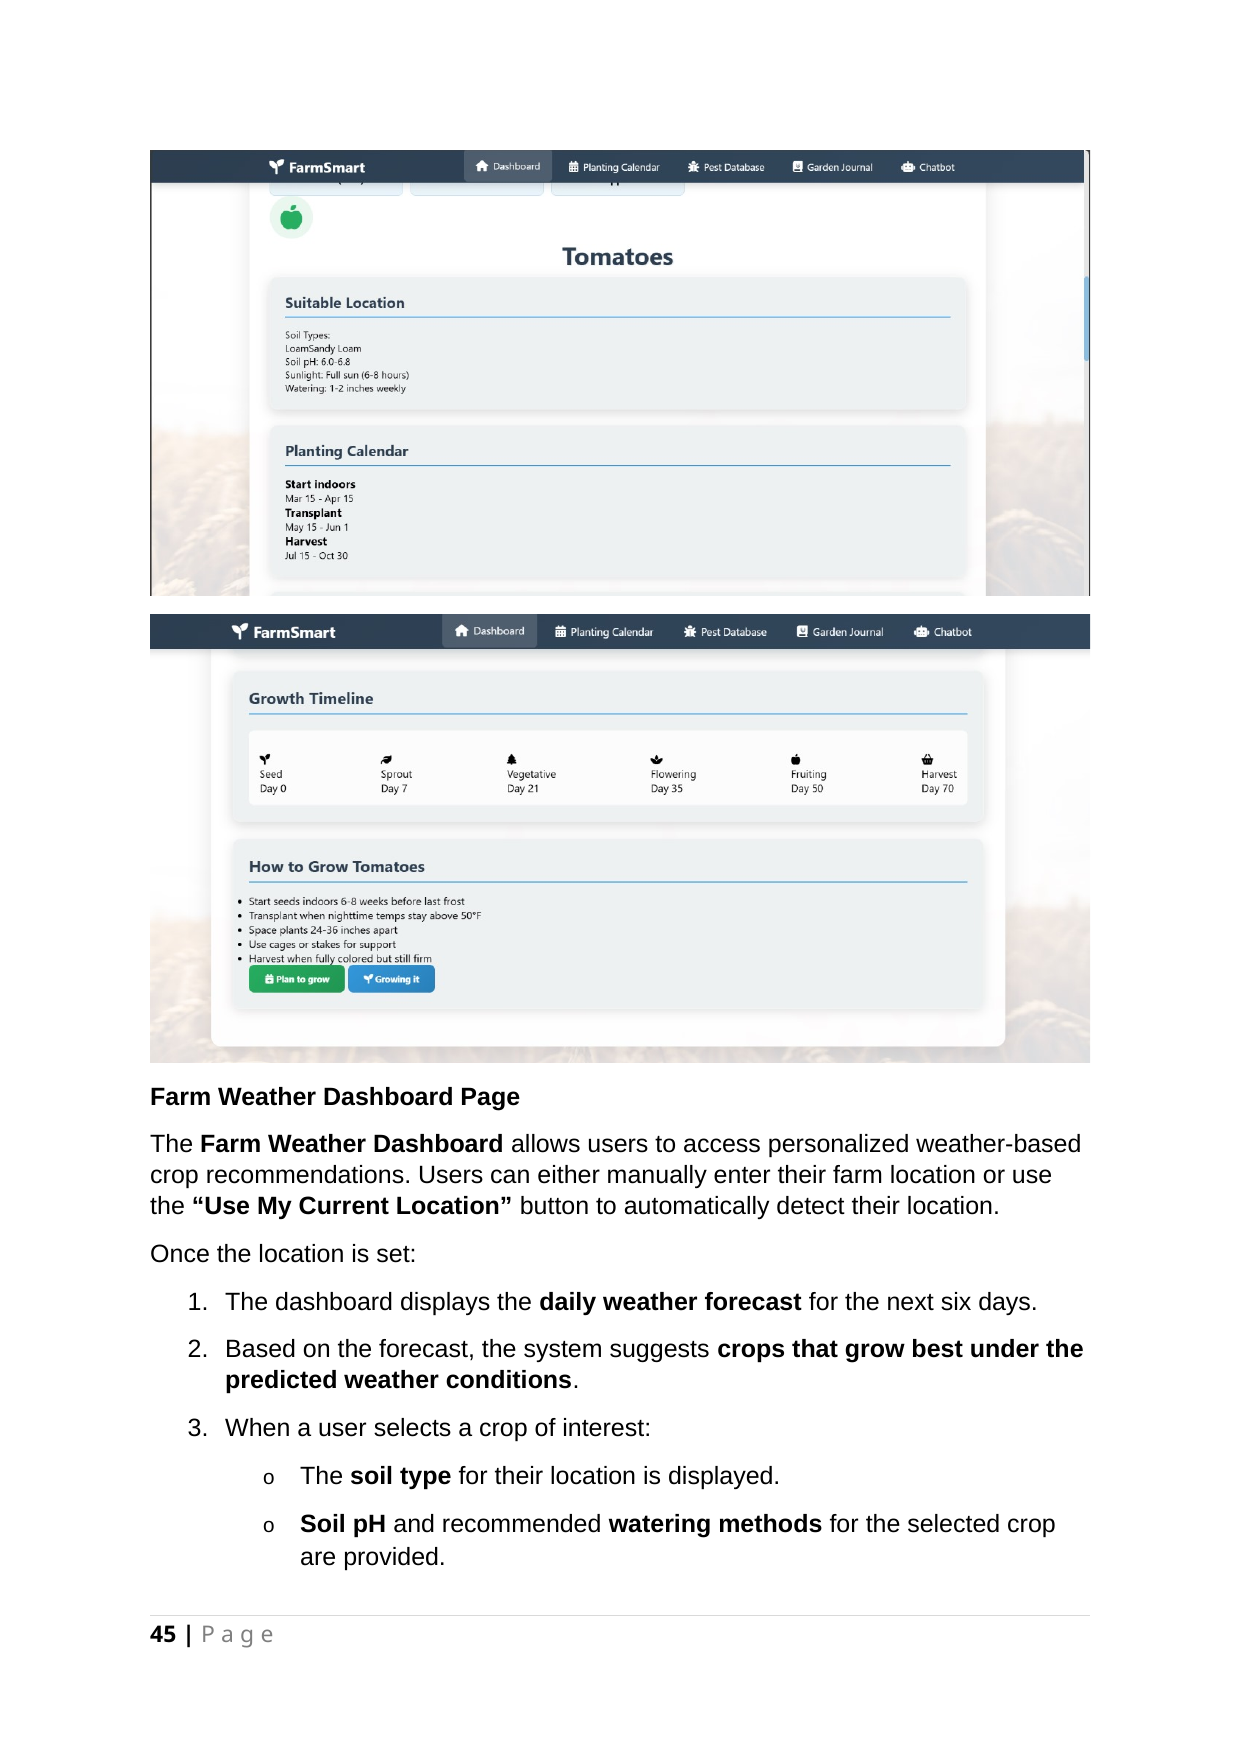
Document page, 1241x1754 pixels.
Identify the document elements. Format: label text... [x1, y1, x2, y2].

list The dashboard displays the daily weather forecast for the next six days. [187, 1287, 1090, 1315]
text Farm Weather Dashboard Page [150, 1081, 1090, 1110]
list Soil pH and recommended watering methods for the selected crop are provided. [262, 1509, 1090, 1570]
text The Farm Weather Dashboard allows users to access personalized weather-based crop recommendations. Users can either manually enter their farm location or use the “Use My Current Location” button to automatically detect their location. [150, 1129, 1090, 1220]
text Once the location is set: [150, 1239, 1090, 1268]
list When a user selects a crop of interest: [187, 1413, 1090, 1442]
list Based on the forecast, the system suggests crops that grow best under the predicted weather conditions. [187, 1334, 1090, 1394]
list The soil type for their location is displayed. [262, 1461, 1090, 1491]
picture [150, 614, 1091, 1063]
picture [150, 150, 1091, 596]
